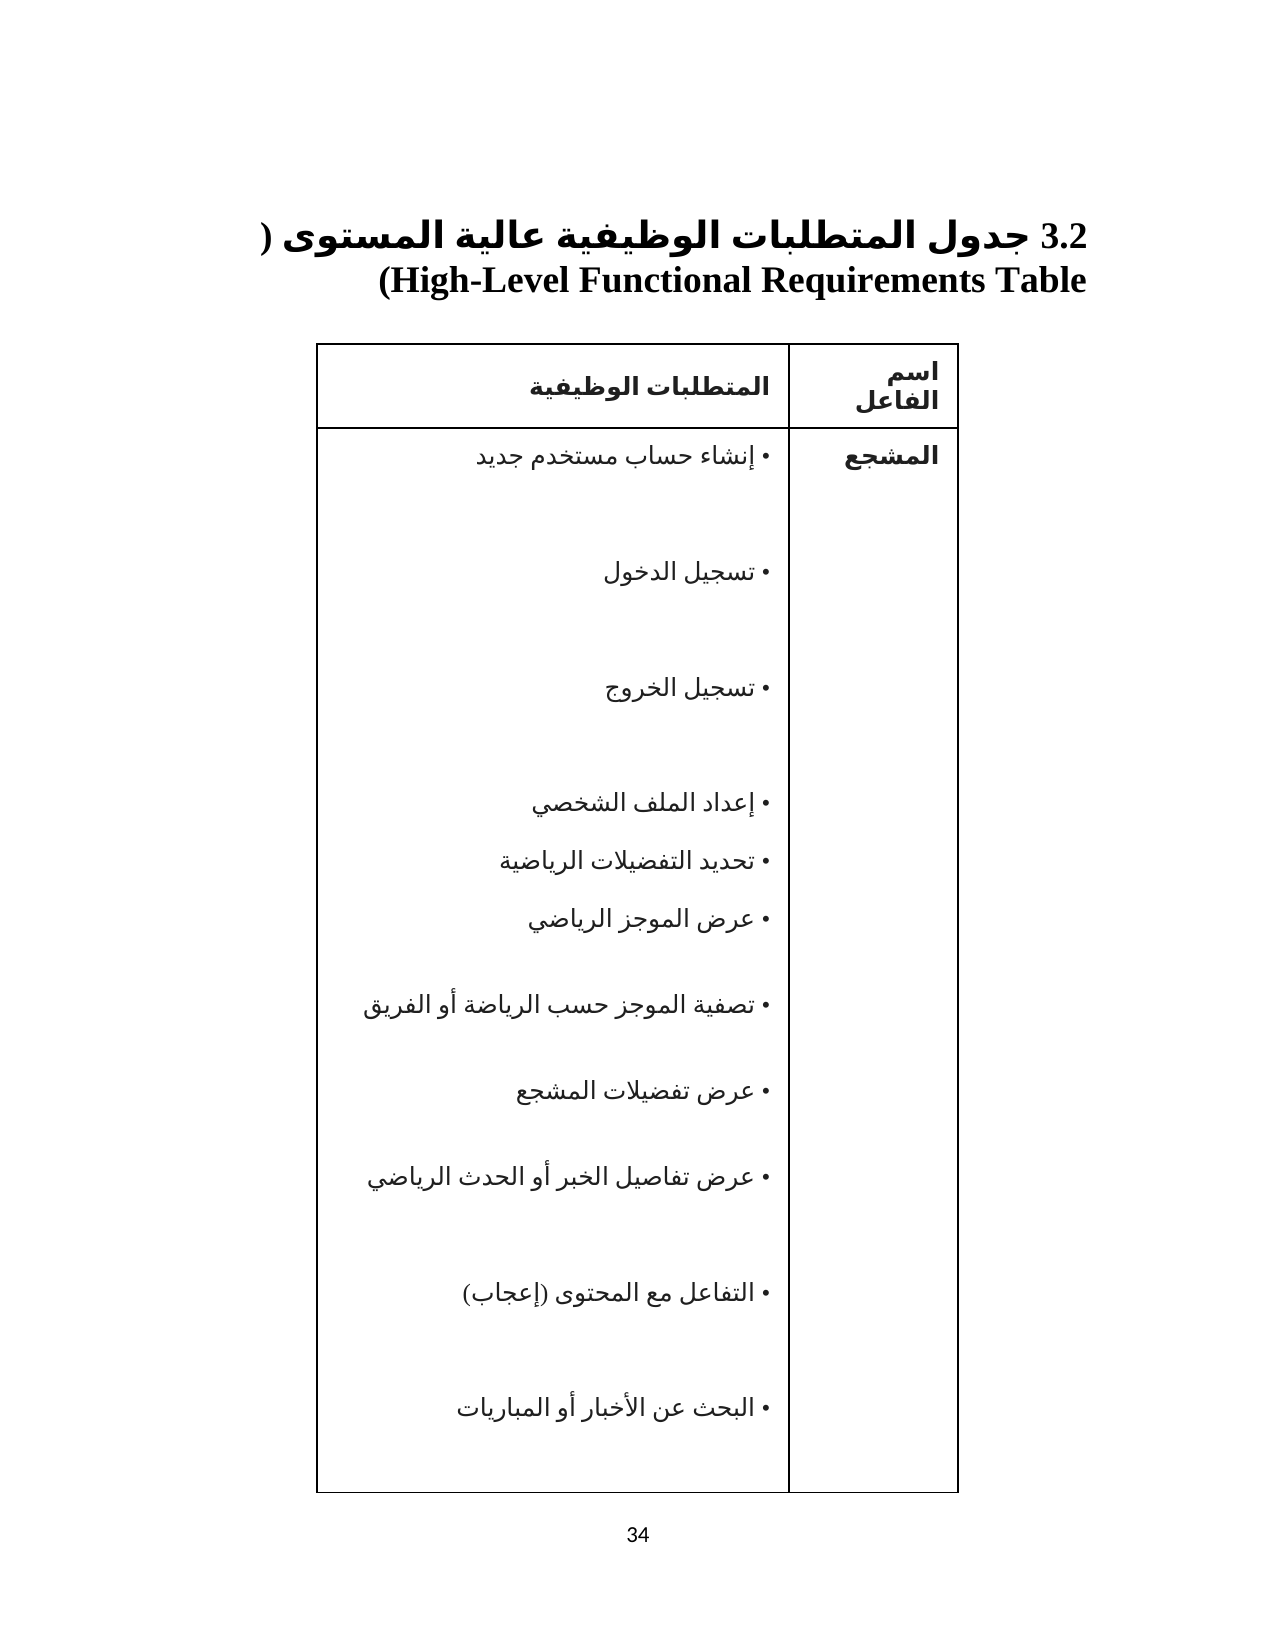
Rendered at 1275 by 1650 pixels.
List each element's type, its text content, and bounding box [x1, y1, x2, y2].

table_header اسم الفاعل [790, 345, 957, 427]
table_cell المشجع [790, 429, 957, 1492]
table_header المتطلبات الوظيفية [318, 345, 788, 427]
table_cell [318, 429, 788, 1492]
text 3.2 جدول المتطلبات الوظيفية عالية المستوى (High-Level Functional Requirements Table) [187, 214, 1087, 300]
